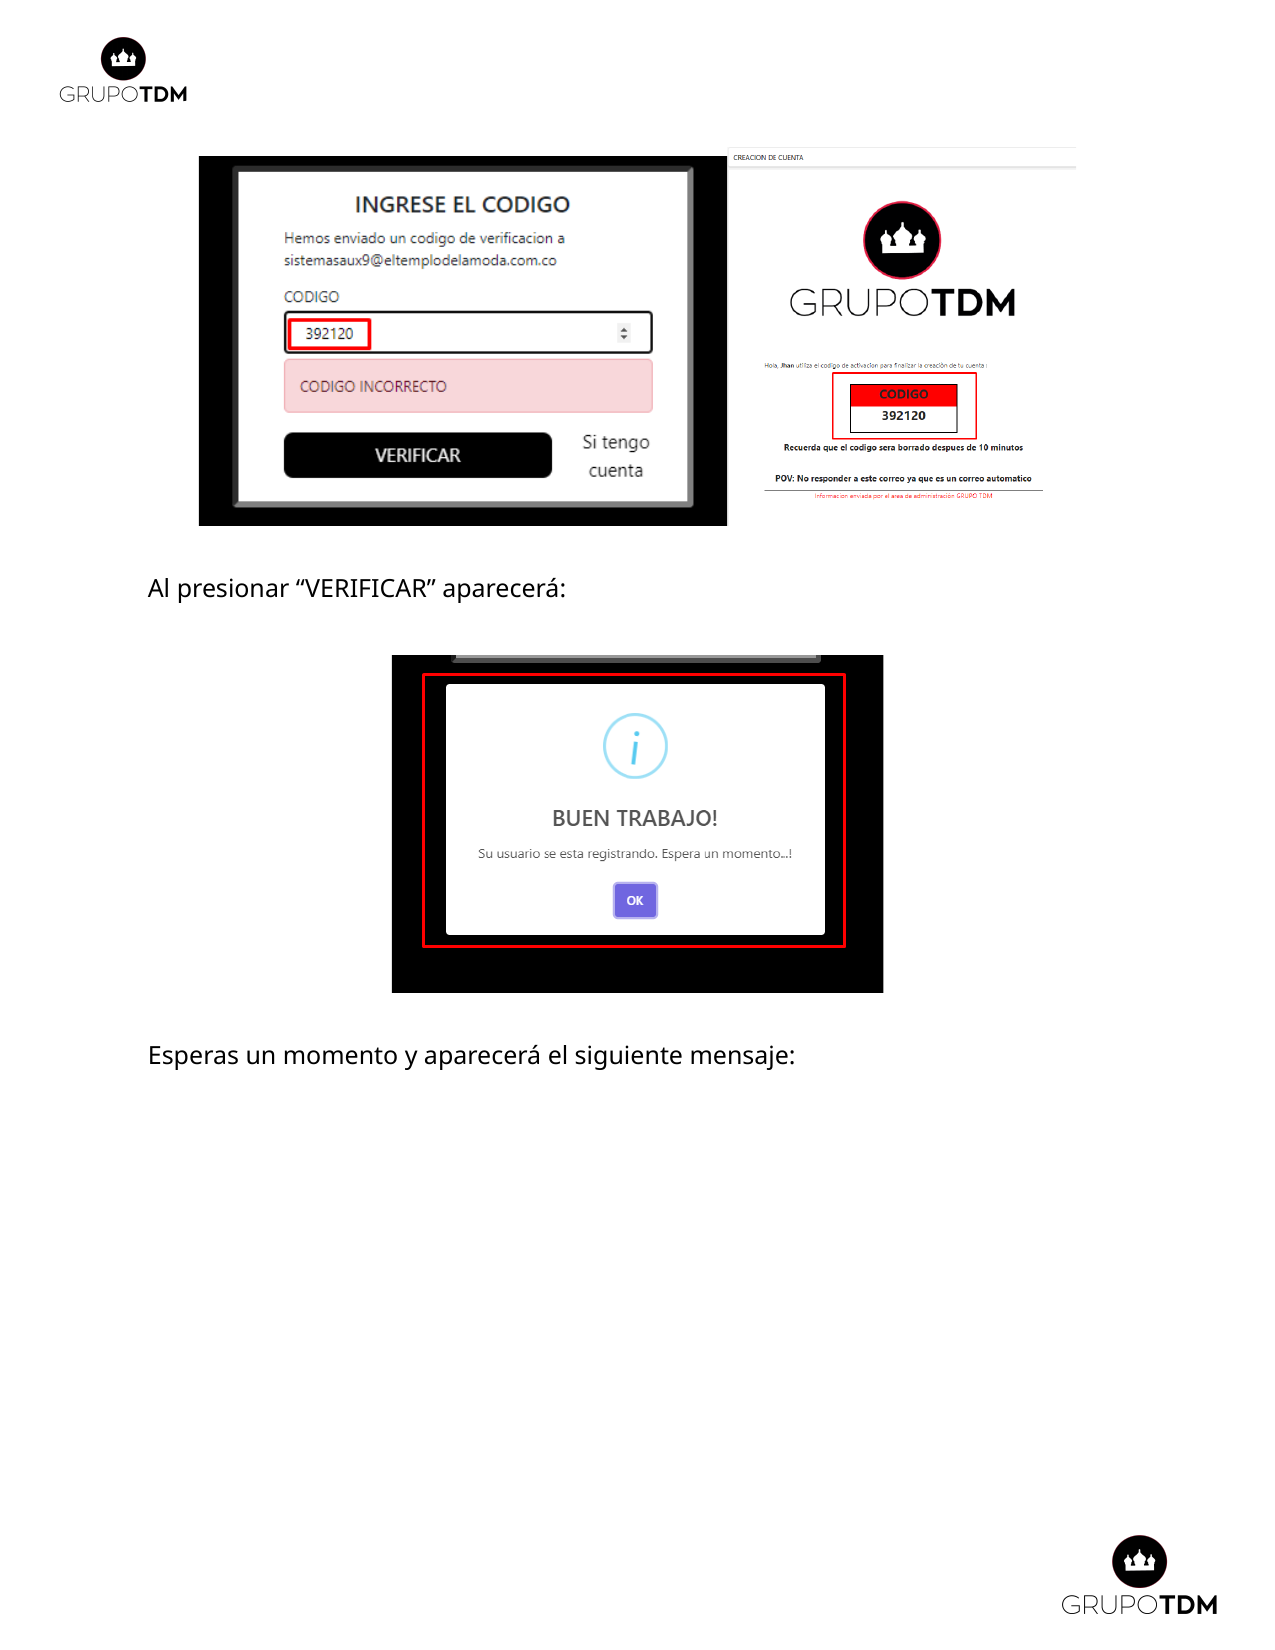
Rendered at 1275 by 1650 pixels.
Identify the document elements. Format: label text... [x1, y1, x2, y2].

picture [391, 655, 884, 993]
picture [51, 29, 196, 108]
picture [1054, 1527, 1227, 1622]
picture [198, 147, 1077, 526]
text Al presionar “VERIFICAR” aparecerá: [148, 570, 1127, 604]
text Esperas un momento y aparecerá el siguiente mensaje: [148, 1038, 1127, 1072]
